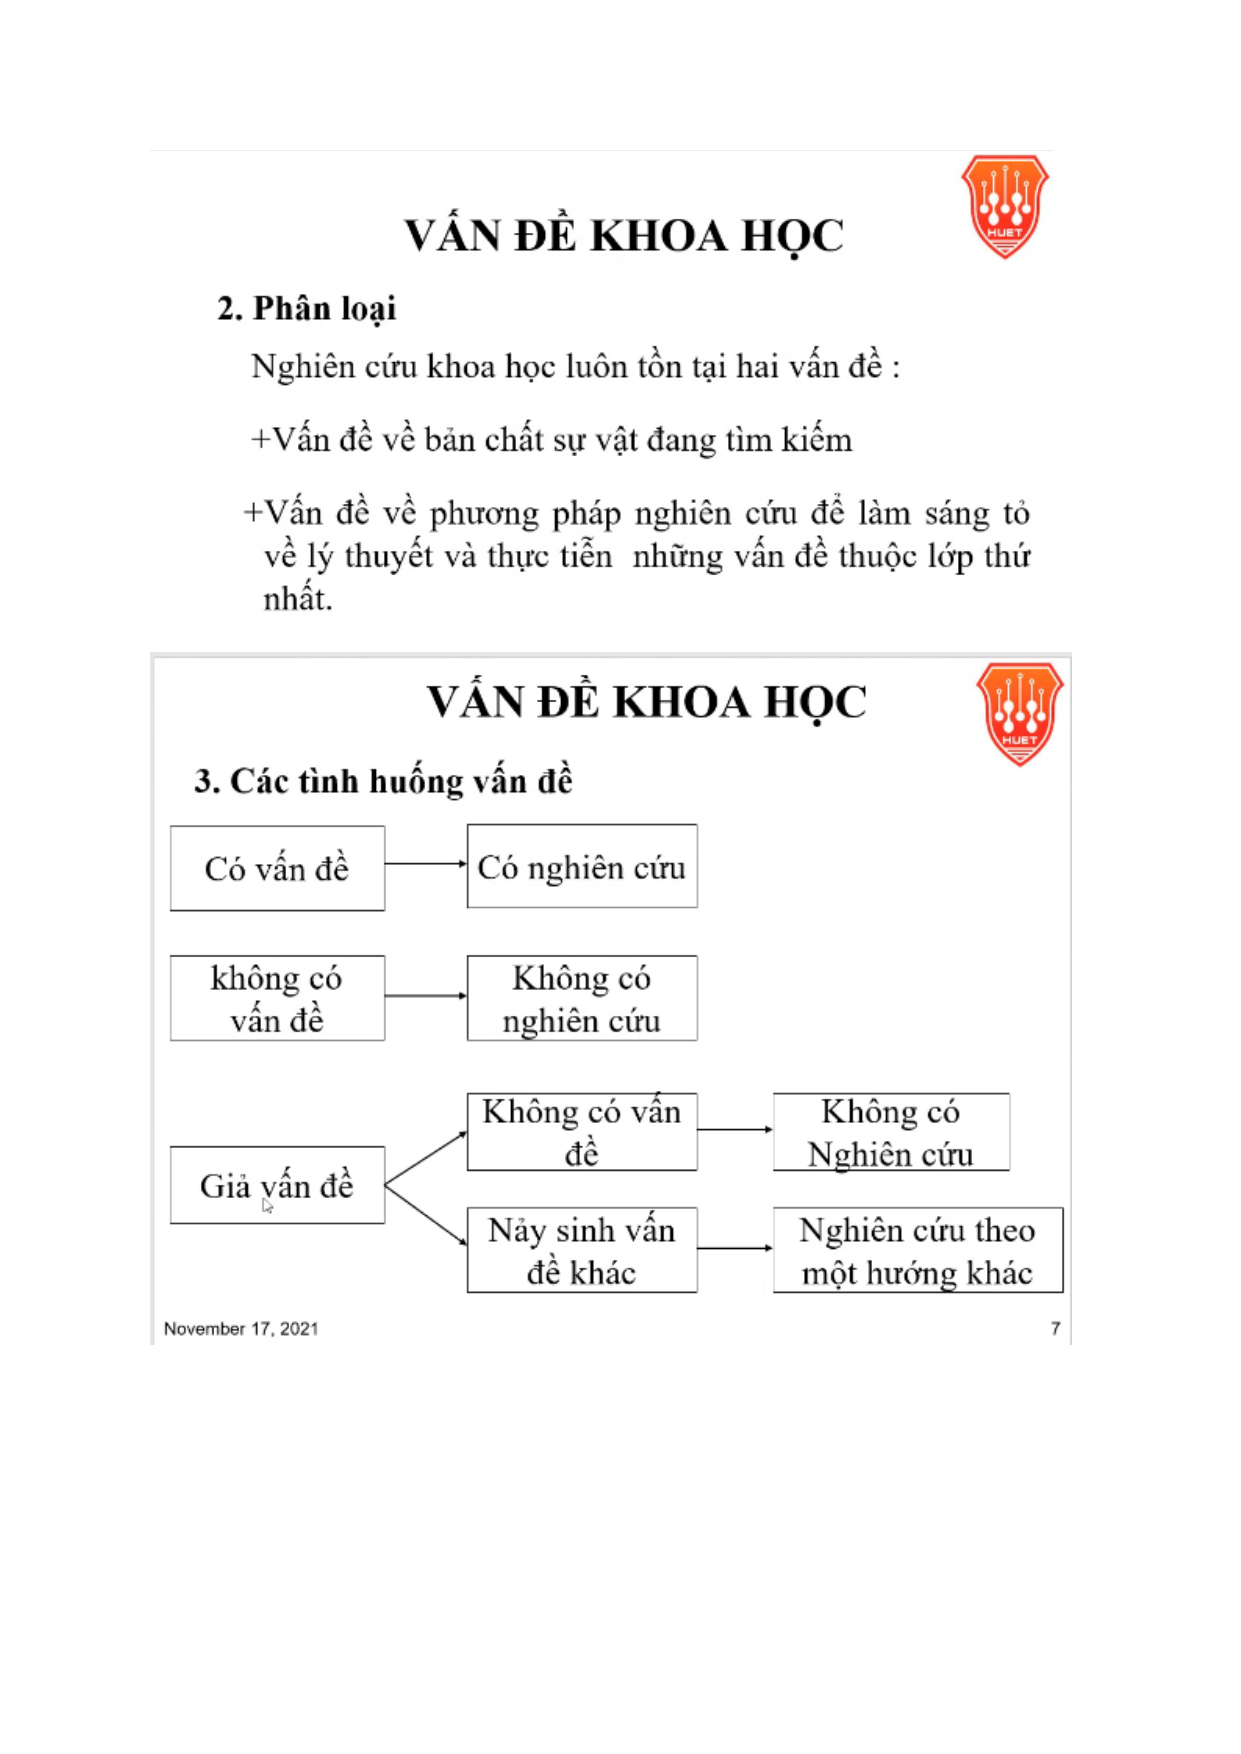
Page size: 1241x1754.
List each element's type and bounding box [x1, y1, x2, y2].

picture [150, 150, 1054, 633]
picture [150, 652, 1072, 1345]
